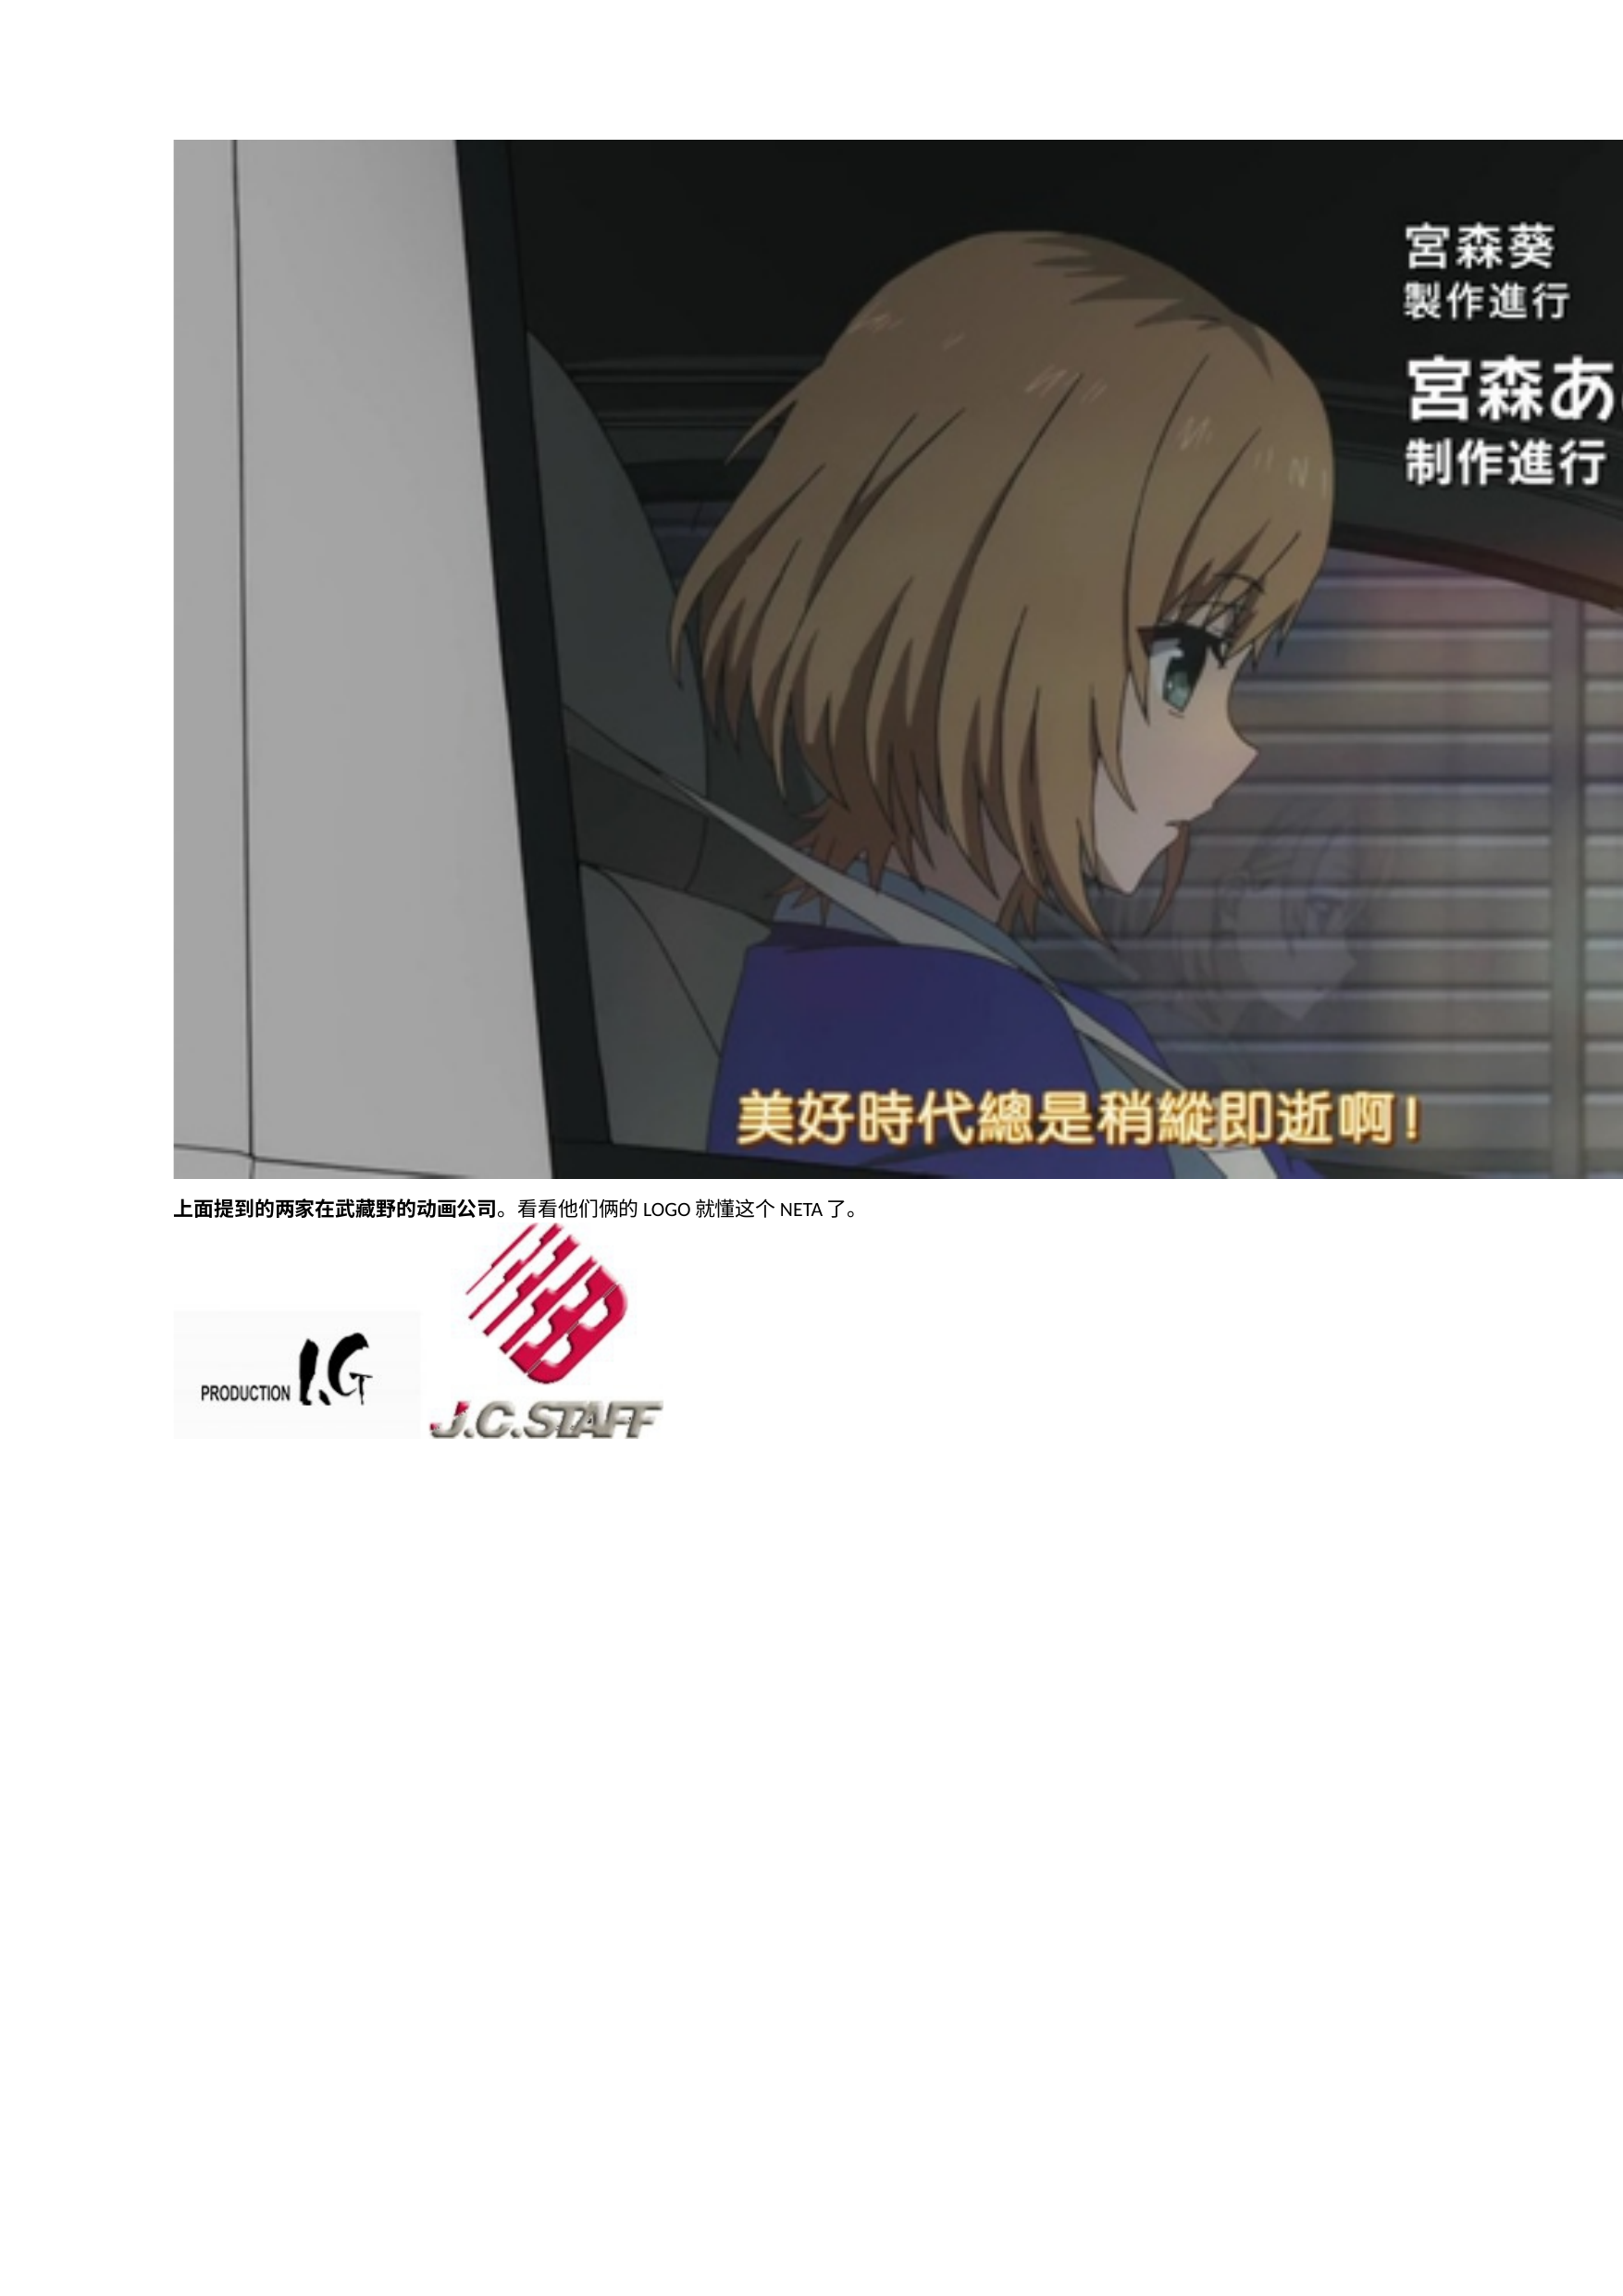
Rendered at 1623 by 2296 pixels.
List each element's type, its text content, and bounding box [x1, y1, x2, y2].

picture [173, 140, 1623, 1179]
picture [173, 1222, 664, 1439]
